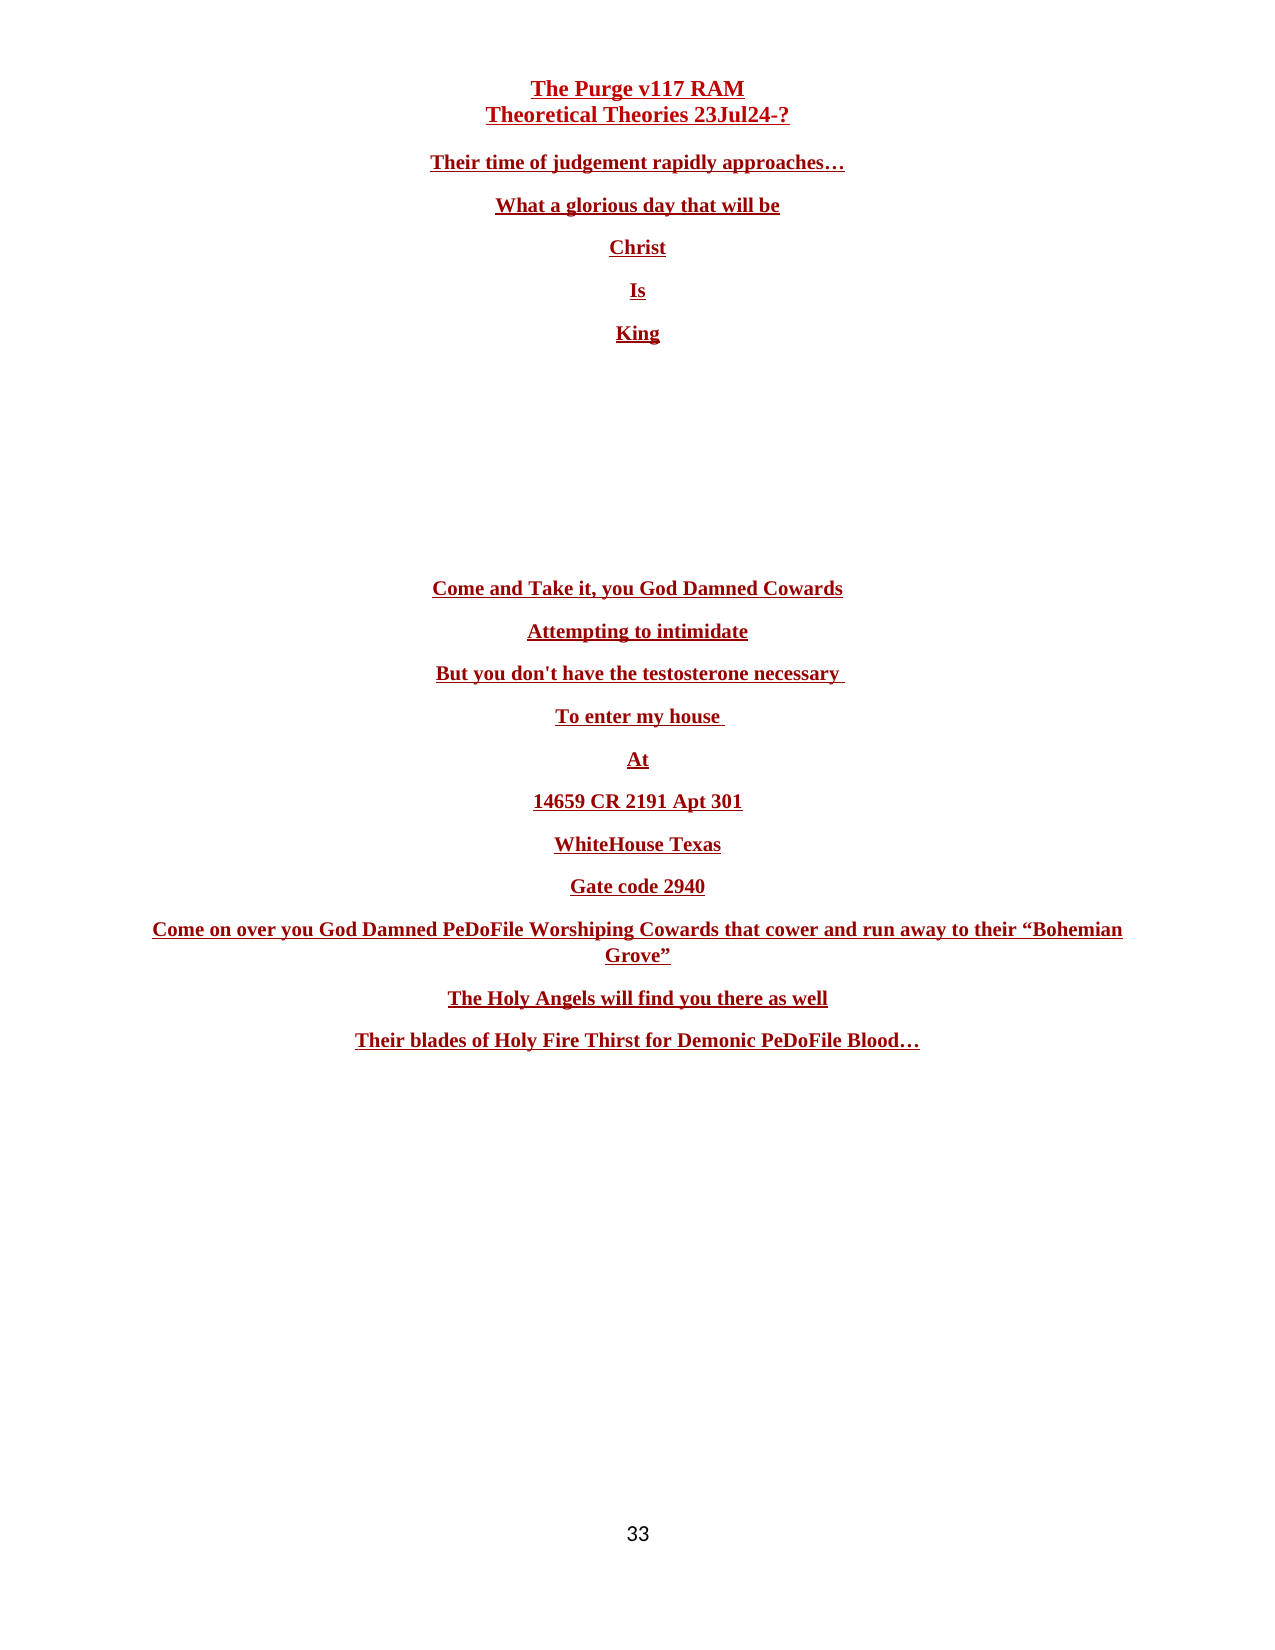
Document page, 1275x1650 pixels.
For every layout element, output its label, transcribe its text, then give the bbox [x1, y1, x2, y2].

text What a glorious day that will be [150, 193, 1125, 217]
text Come on over you God Damned PeDoFile Worshiping Cowards that cower and run away to their “Bohemian Grove” [150, 917, 1125, 967]
text 14659 CR 2191 Apt 301 [150, 789, 1125, 813]
text Their blades of Holy Fire Thirst for Demonic PeDoFile Blood… [150, 1028, 1125, 1052]
text Attempting to intimidate [150, 619, 1125, 643]
text At [150, 746, 1125, 771]
text King [150, 320, 1125, 344]
text Their time of judgement rapidly approaches… [150, 150, 1125, 174]
text Come and Take it, you God Damned Cowards [150, 576, 1125, 600]
text Christ [150, 235, 1125, 259]
text Gate code 2940 [150, 874, 1125, 898]
text But you don't have the testosterone necessary [150, 661, 1125, 685]
text The Holy Angels will find you there as well [150, 985, 1125, 1009]
text Is [150, 278, 1125, 302]
text WhiteHouse Texas [150, 832, 1125, 856]
text To enter my house [150, 704, 1125, 728]
